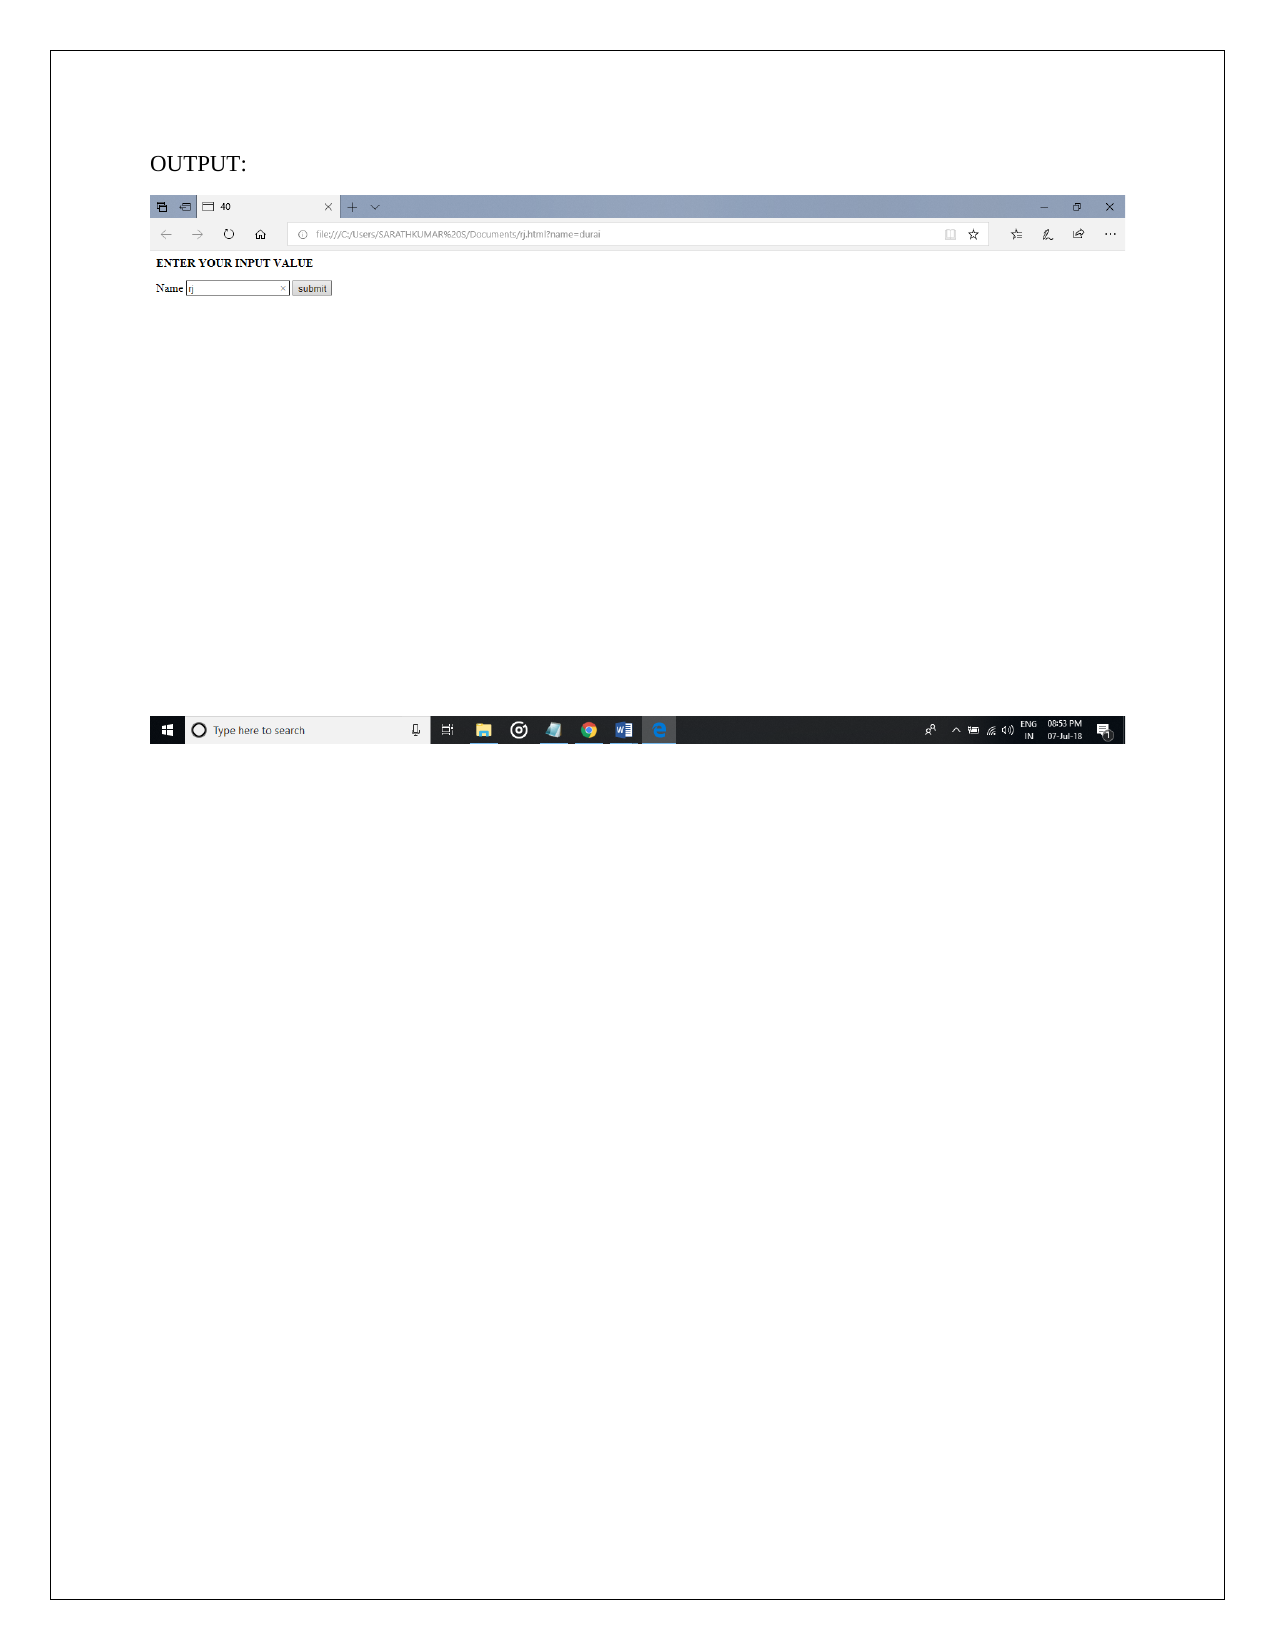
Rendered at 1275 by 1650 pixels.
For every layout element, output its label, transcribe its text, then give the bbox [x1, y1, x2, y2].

picture [150, 195, 1125, 744]
text OUTPUT: [150, 150, 1125, 176]
